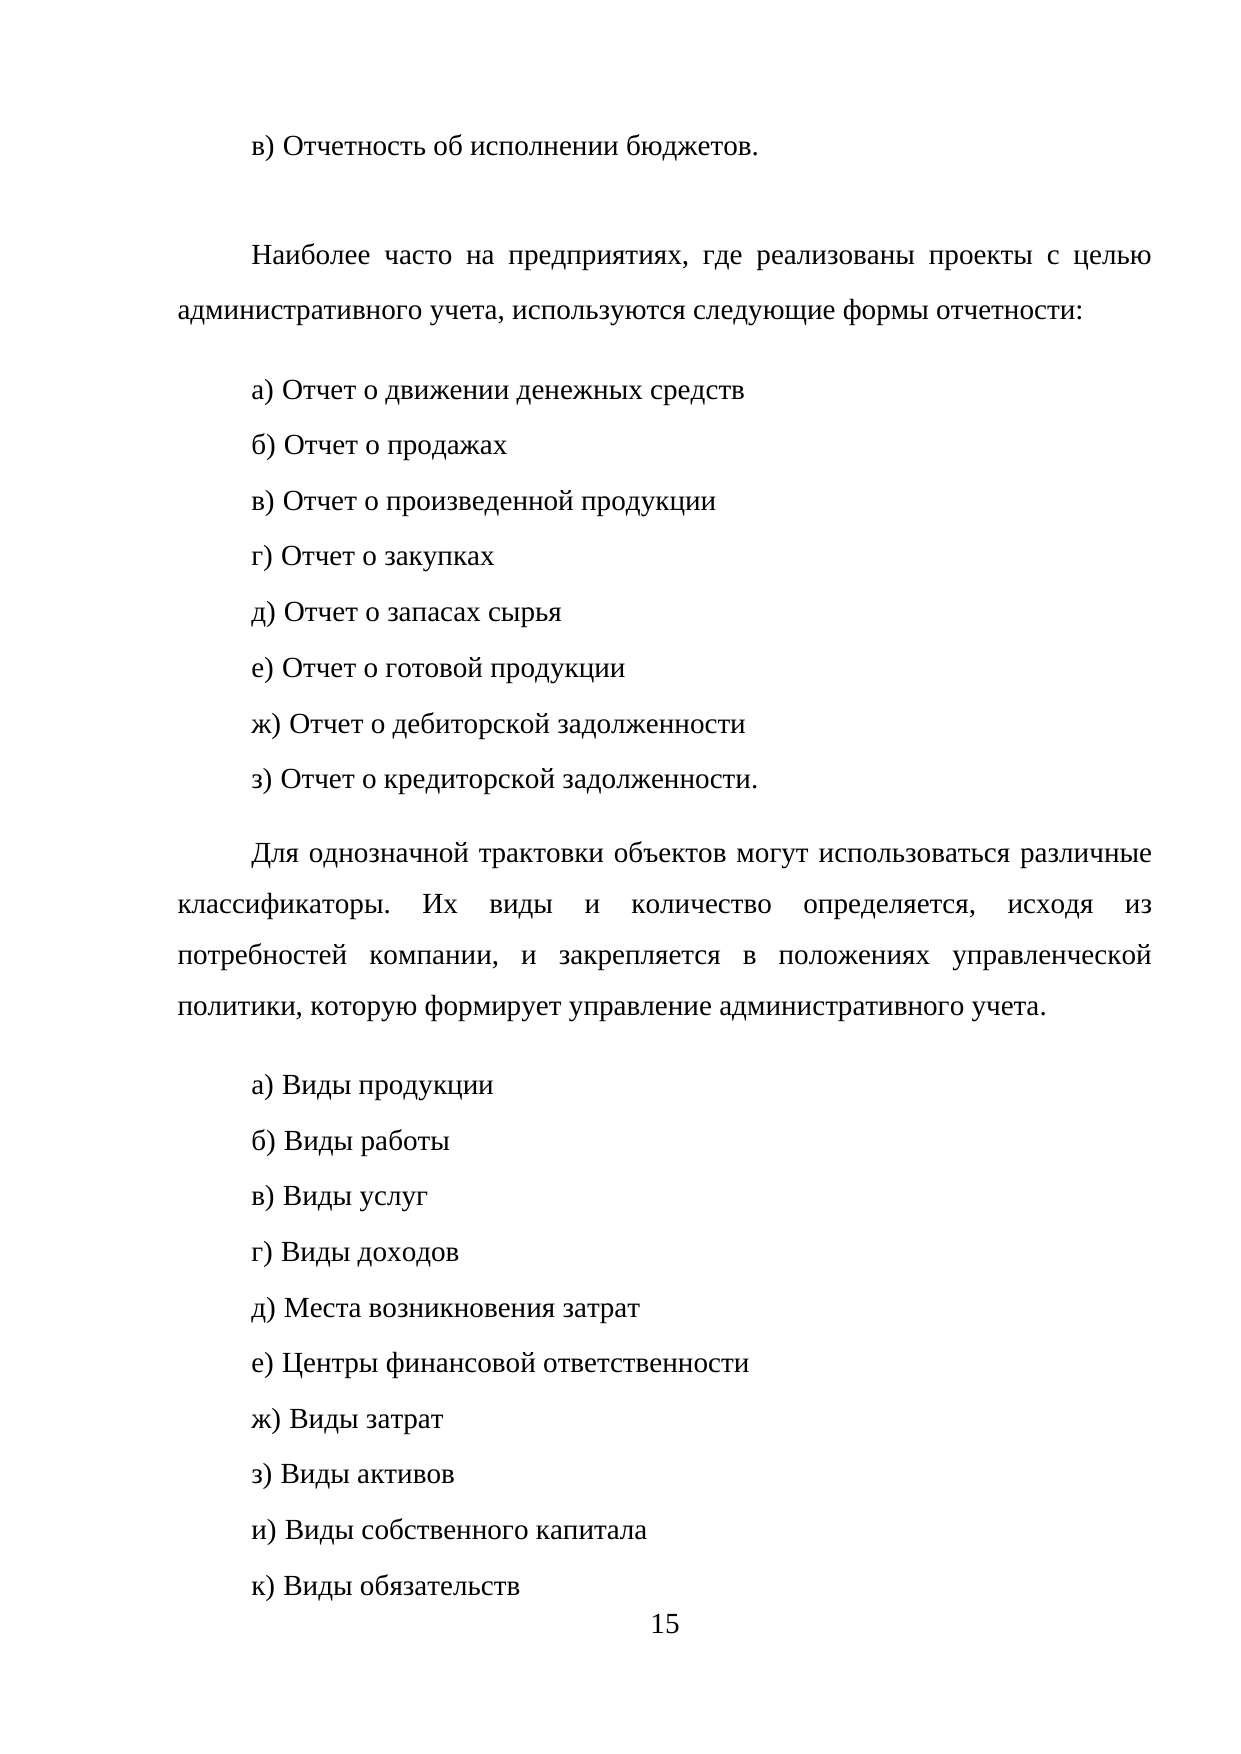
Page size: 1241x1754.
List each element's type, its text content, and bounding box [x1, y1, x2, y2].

text е) Центры финансовой ответственности [251, 1345, 1153, 1379]
text ж) Отчет о дебиторской задолженности [251, 706, 1153, 739]
text в) Виды услуг [251, 1178, 1153, 1212]
text е) Отчет о готовой продукции [251, 650, 1153, 683]
text а) Отчет о движении денежных средств [251, 372, 1153, 405]
text з) Виды активов [251, 1457, 1153, 1490]
text ж) Виды затрат [251, 1401, 1153, 1434]
text Наиболее часто на предприятиях, где реализованы проекты с целью административного учета, используются следующие формы отчетности: [177, 237, 1153, 326]
text б) Отчет о продажах [251, 427, 1153, 461]
text з) Отчет о кредиторской задолженности. [251, 761, 1153, 795]
text д) Места возникновения затрат [251, 1290, 1153, 1323]
text в) Отчет о произведенной продукции [251, 483, 1153, 517]
text и) Виды собственного капитала [251, 1512, 1153, 1546]
text в) Отчетность об исполнении бюджетов. [251, 128, 1153, 161]
text д) Отчет о запасах сырья [251, 594, 1153, 628]
text г) Отчет о закупках [251, 538, 1153, 572]
text г) Виды доходов [251, 1234, 1153, 1268]
text б) Виды работы [251, 1123, 1153, 1156]
text к) Виды обязательств [251, 1568, 1153, 1601]
text а) Виды продукции [251, 1067, 1153, 1101]
text Для однозначной трактовки объектов могут использоваться различные классификаторы. Их виды и количество определяется, исходя из потребностей компании, и закрепляется в положениях управленческой политики, которую формирует управление административного учета. [177, 835, 1153, 1022]
